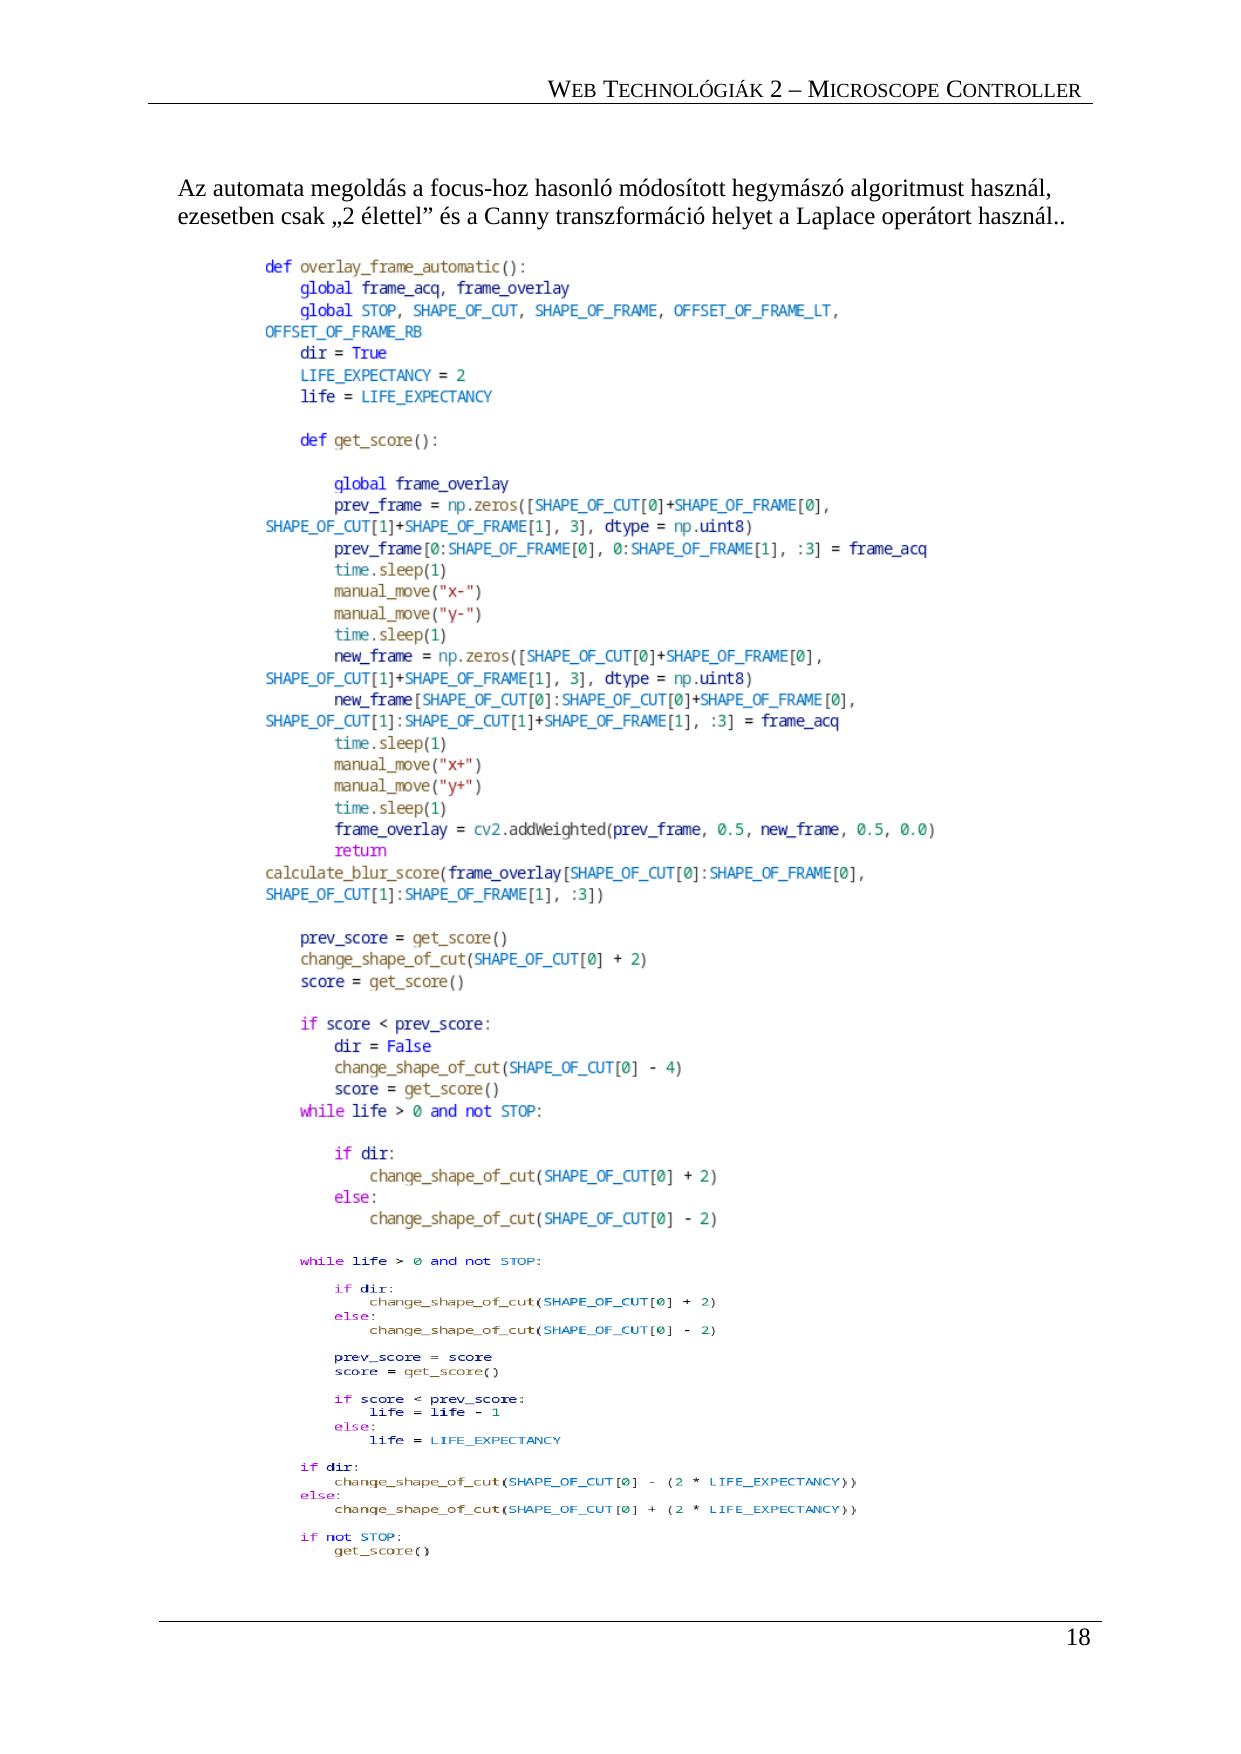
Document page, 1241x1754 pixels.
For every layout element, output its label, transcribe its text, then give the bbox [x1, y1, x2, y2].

text Az automata megoldás a focus-hoz hasonló módosított hegymászó algoritmust használ, ezesetben csak „2 élettel” és a Canny transzformáció helyet a Laplace operátort használ.. [177, 173, 1092, 230]
